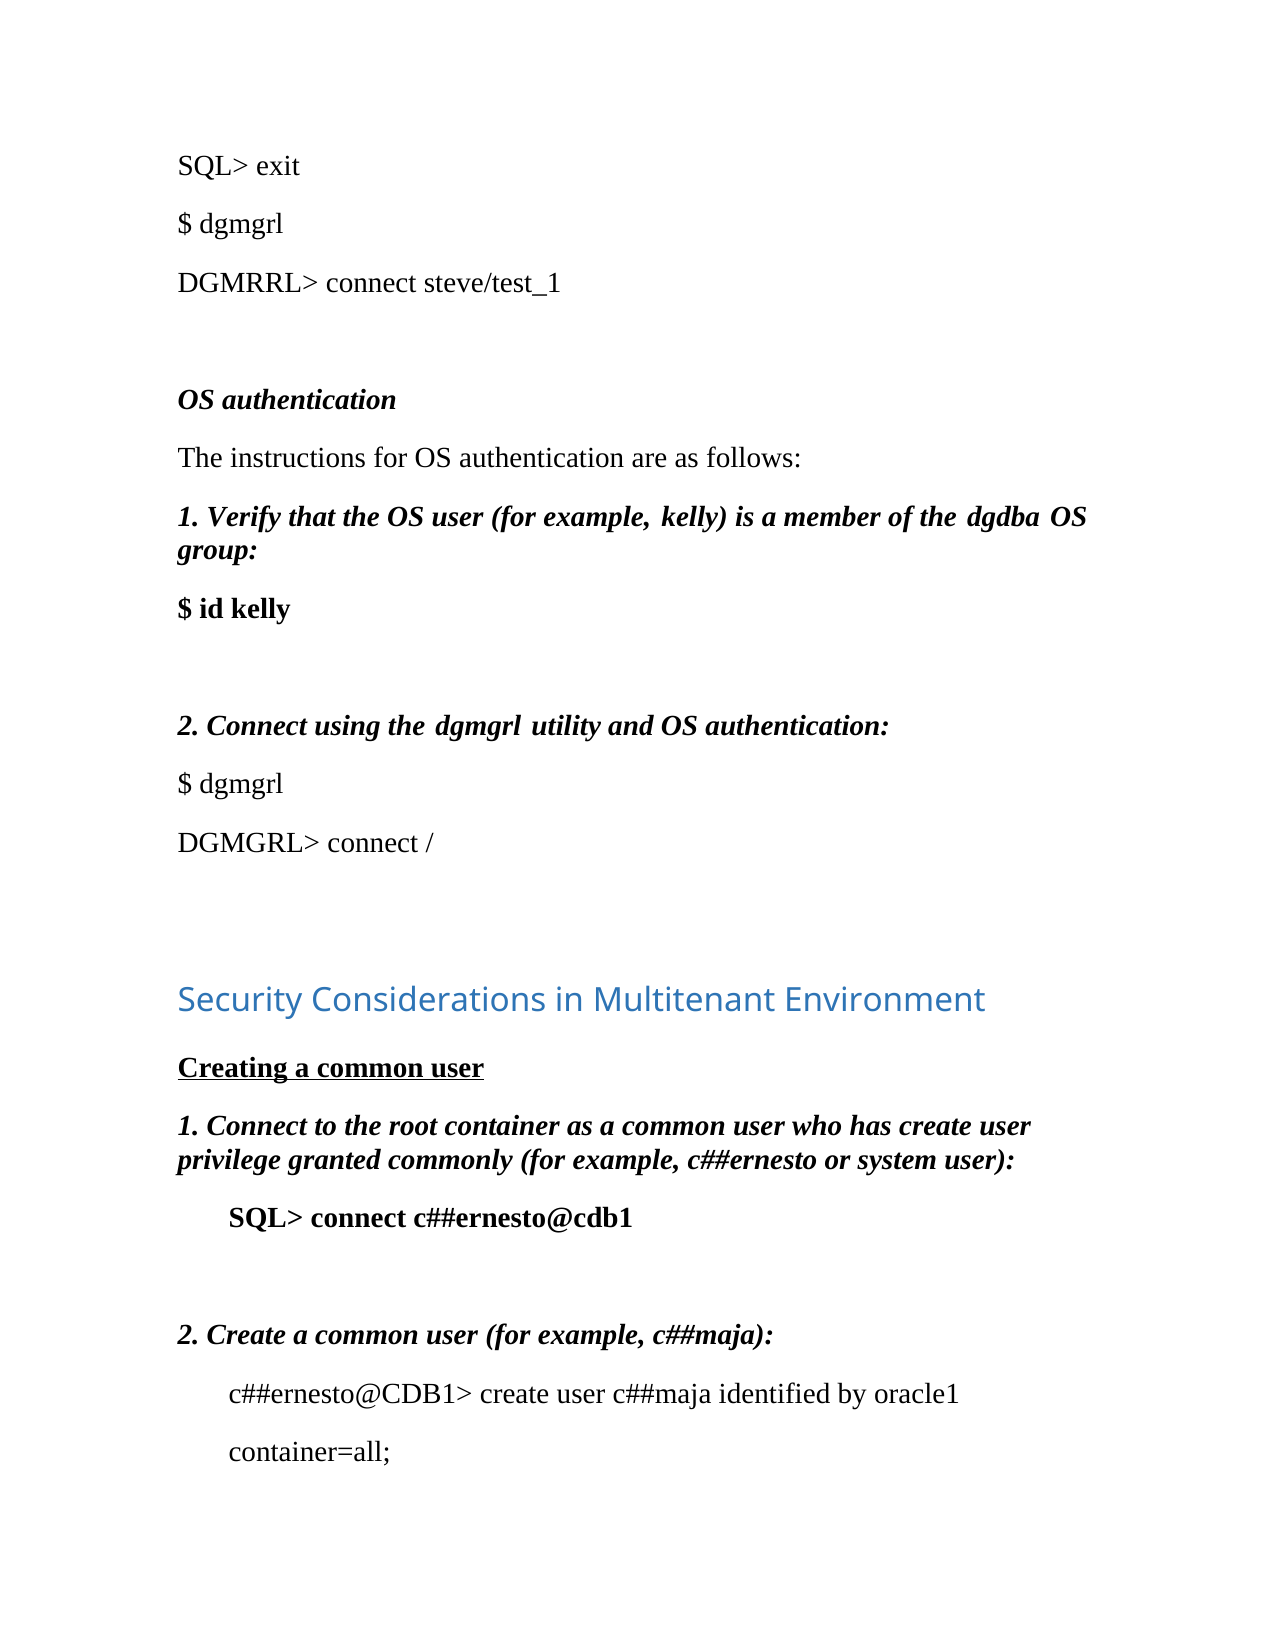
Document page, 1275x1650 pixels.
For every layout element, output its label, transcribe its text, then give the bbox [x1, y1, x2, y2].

text 1. Connect to the root container as a common user who has create user privilege granted commonly (for example, c##ernesto or system user): [177, 1108, 1098, 1175]
text Creating a common user [177, 1050, 1098, 1083]
text $ dgmgrl [177, 767, 1098, 800]
text DGMRRL> connect steve/test_1 [177, 265, 1098, 298]
text OS authentication [177, 382, 1098, 415]
text SQL> connect c##ernesto@cdb1 [177, 1200, 1098, 1234]
text c##ernesto@CDB1> create user c##maja identified by oracle1 [177, 1376, 1098, 1409]
subtitle Security Considerations in Multitenant Environment [177, 976, 1098, 1021]
text $ dgmgrl [177, 206, 1098, 240]
text container=all; [177, 1434, 1098, 1468]
text The instructions for OS authentication are as follows: [177, 440, 1098, 474]
text 1. Verify that the OS user (for example, kelly) is a member of the dgdba OS group: [177, 499, 1098, 566]
text $ id kelly [177, 591, 1098, 624]
text 2. Connect using the dgmgrl utility and OS authentication: [177, 708, 1098, 742]
text DGMGRL> connect / [177, 825, 1098, 859]
text SQL> exit [177, 148, 1098, 181]
text 2. Create a common user (for example, c##maja): [177, 1317, 1098, 1351]
